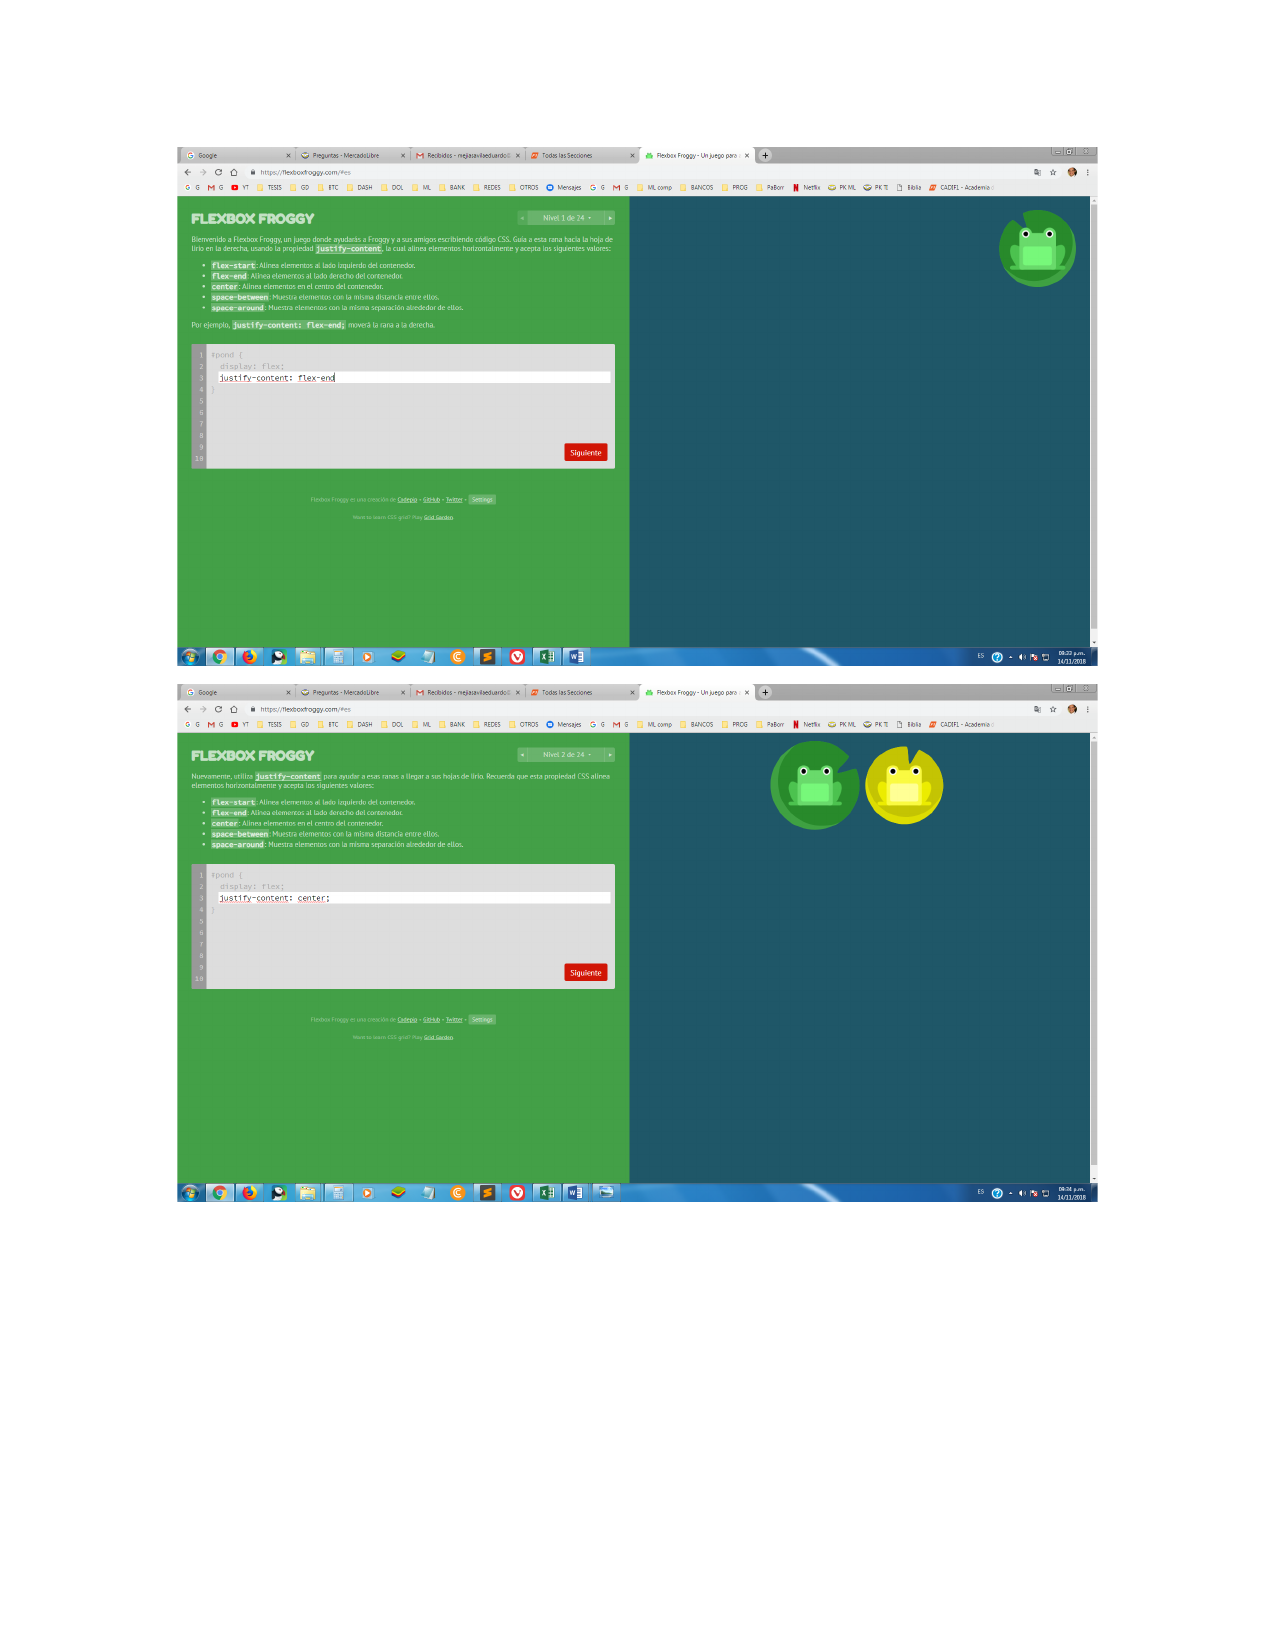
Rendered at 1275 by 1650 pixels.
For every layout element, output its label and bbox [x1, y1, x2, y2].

picture [177, 147, 1098, 666]
picture [177, 684, 1098, 1202]
